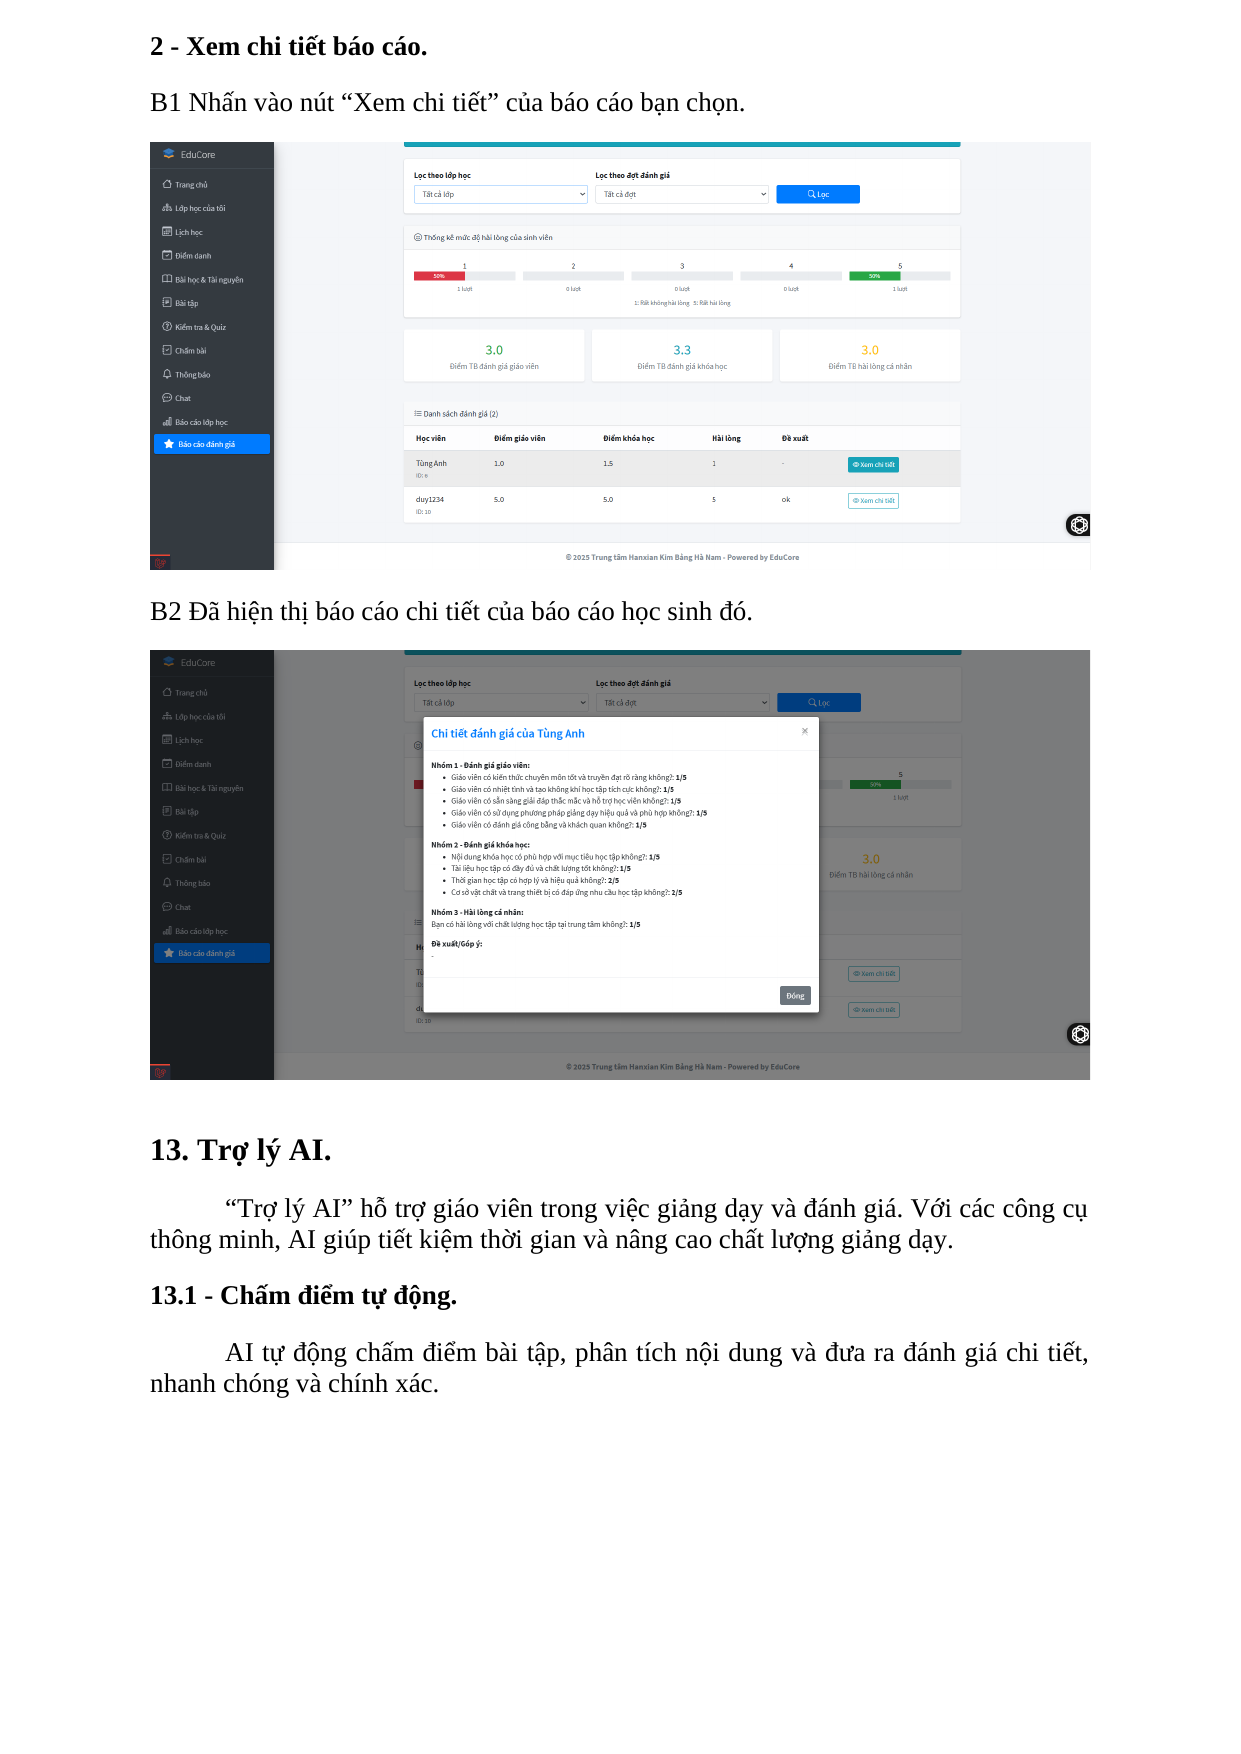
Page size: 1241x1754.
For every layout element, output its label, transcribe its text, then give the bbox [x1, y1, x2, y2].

subtitle 13.1 - Chấm điểm tự động. [150, 1279, 1090, 1311]
text “Trợ lý AI” hỗ trợ giáo viên trong việc giảng dạy và đánh giá. Với các công cụ thông minh, AI giúp tiết kiệm thời gian và nâng cao chất lượng giảng dạy. [150, 1192, 1090, 1254]
picture [150, 142, 1091, 570]
text AI tự động chấm điểm bài tập, phân tích nội dung và đưa ra đánh giá chi tiết, nhanh chóng và chính xác. [150, 1336, 1090, 1398]
subtitle 13. Trợ lý AI. [150, 1131, 1090, 1167]
subtitle B1 Nhấn vào nút “Xem chi tiết” của báo cáo bạn chọn. [150, 86, 1090, 117]
subtitle 2 - Xem chi tiết báo cáo. [150, 30, 1090, 61]
picture [150, 650, 1091, 1080]
subtitle B2 Đã hiện thị báo cáo chi tiết của báo cáo học sinh đó. [150, 594, 1090, 626]
